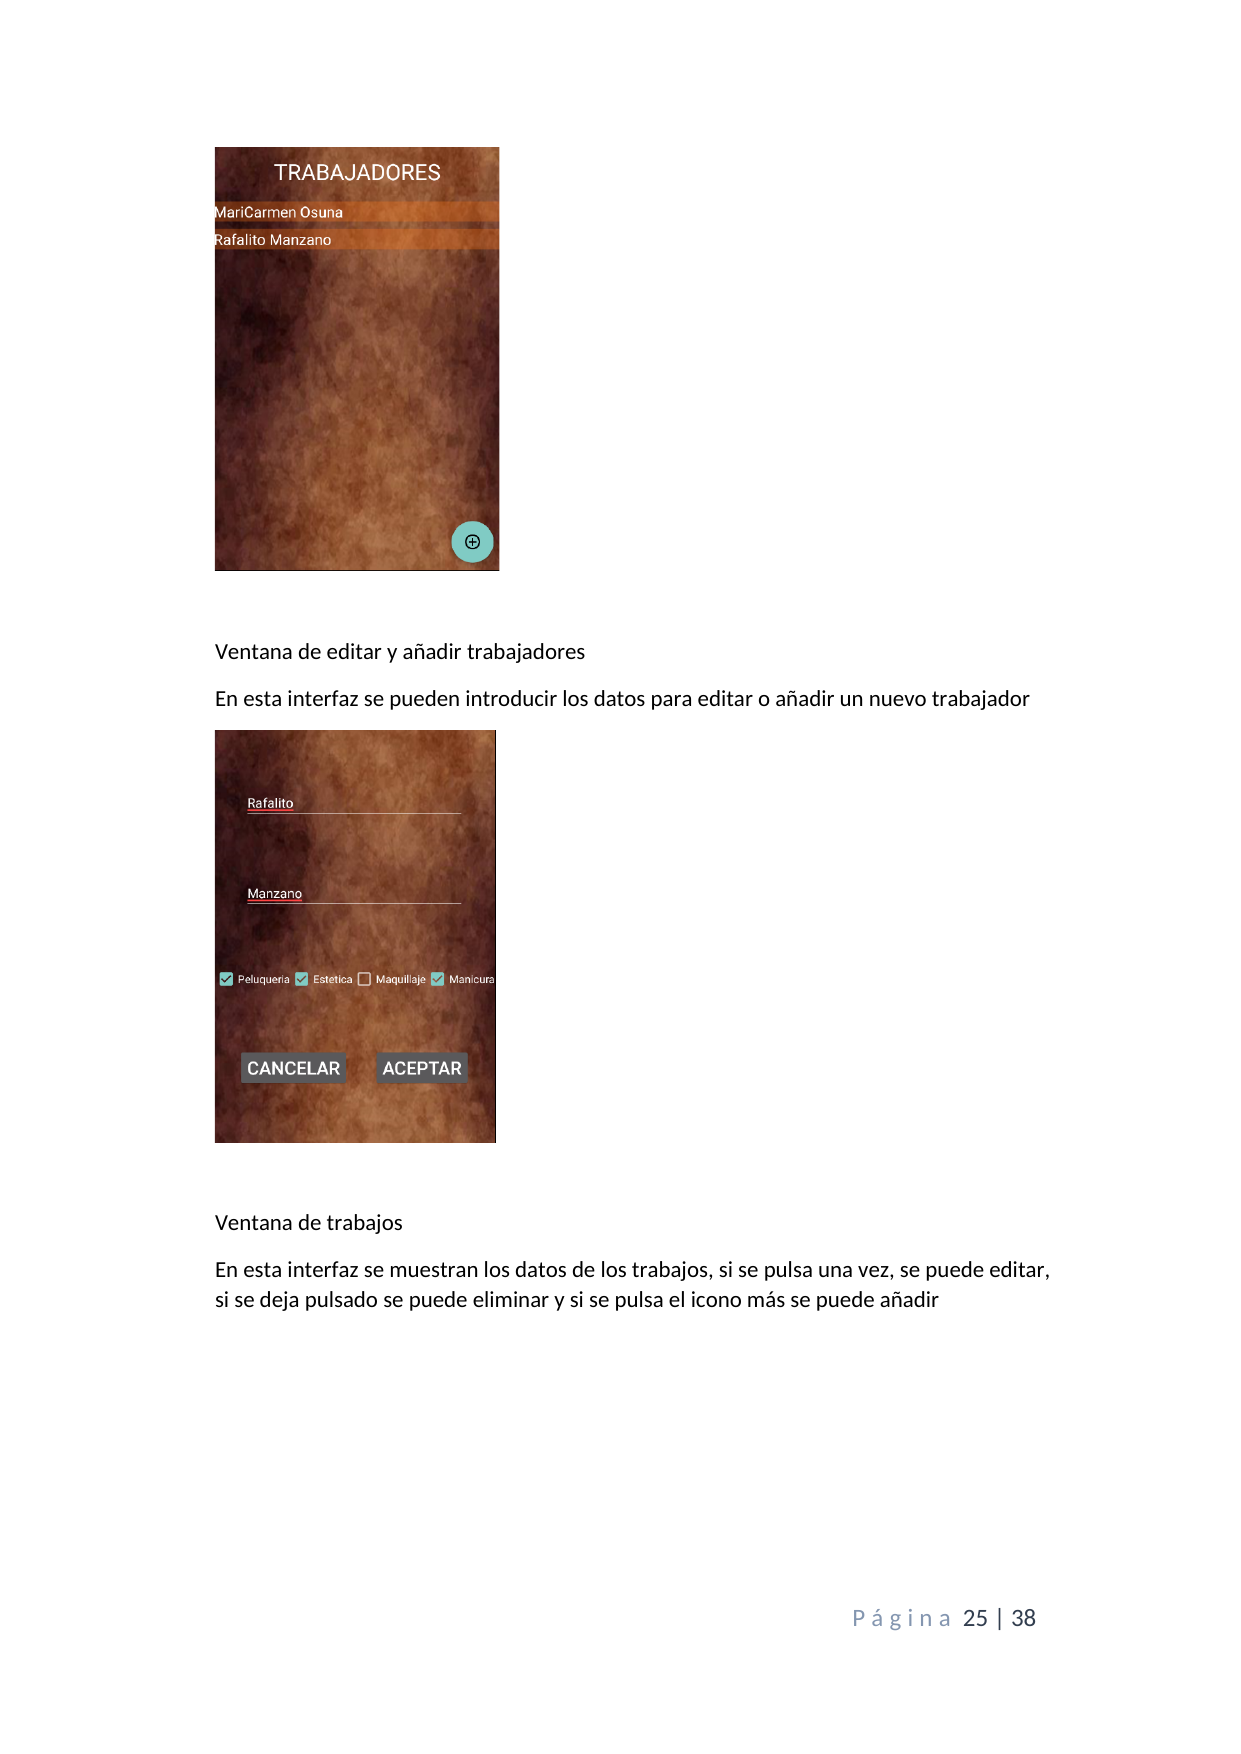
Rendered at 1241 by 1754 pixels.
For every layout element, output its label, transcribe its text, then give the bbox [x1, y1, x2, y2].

text En esta interfaz se pueden introducir los datos para editar o añadir un nuevo trabajador [215, 684, 1063, 712]
picture [214, 147, 500, 571]
text En esta interfaz se muestran los datos de los trabajos, si se pulsa una vez, se puede editar, si se deja pulsado se puede eliminar y si se pulsa el icono más se puede añadir [215, 1255, 1063, 1313]
picture [214, 730, 496, 1143]
text Ventana de trabajos [215, 1208, 1063, 1236]
text Ventana de editar y añadir trabajadores [215, 637, 1063, 665]
